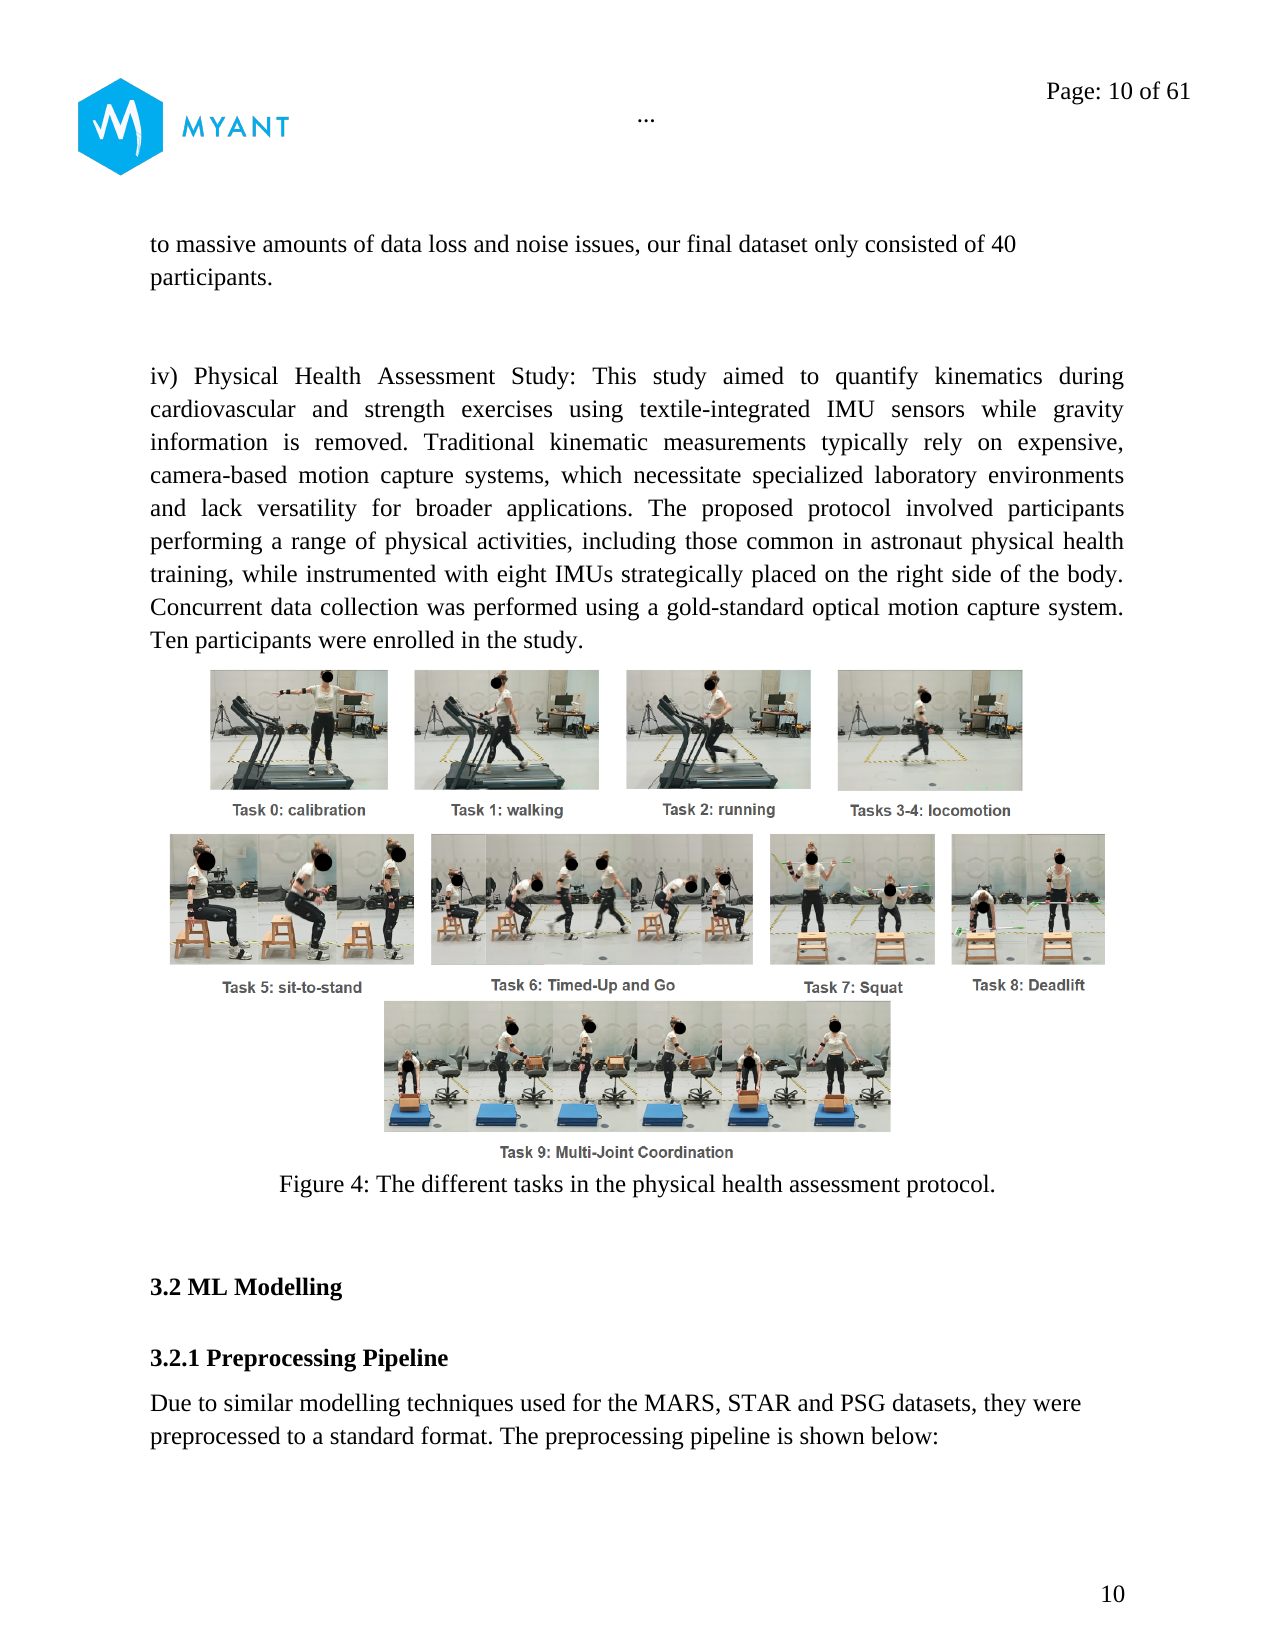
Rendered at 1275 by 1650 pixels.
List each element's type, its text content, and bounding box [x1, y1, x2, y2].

picture [150, 658, 1125, 1165]
picture [76, 76, 290, 177]
text Figure 4: The different tasks in the physical health assessment protocol. [150, 1169, 1125, 1197]
text iv) Physical Health Assessment Study: This study aimed to quantify kinematics during cardiovascular and strength exercises using textile-integrated IMU sensors while gravity information is removed. Traditional kinematic measurements typically rely on expensive, camera-based motion capture systems, which necessitate specialized laboratory environments and lack versatility for broader applications. The proposed protocol involved participants performing a range of physical activities, including those common in astronaut physical health training, while instrumented with eight IMUs strategically placed on the right side of the body. Concurrent data collection was performed using a gold-standard optical motion capture system. Ten participants were enrolled in the study. [150, 361, 1125, 654]
subtitle 3.2 ML Modelling [150, 1272, 1125, 1301]
subtitle 3.2.1 Preprocessing Pipeline [150, 1343, 1125, 1371]
text Due to similar modelling techniques used for the MARS, STAR and PSG datasets, they were preprocessed to a standard format. The preprocessing pipeline is shown below: [150, 1388, 1125, 1450]
